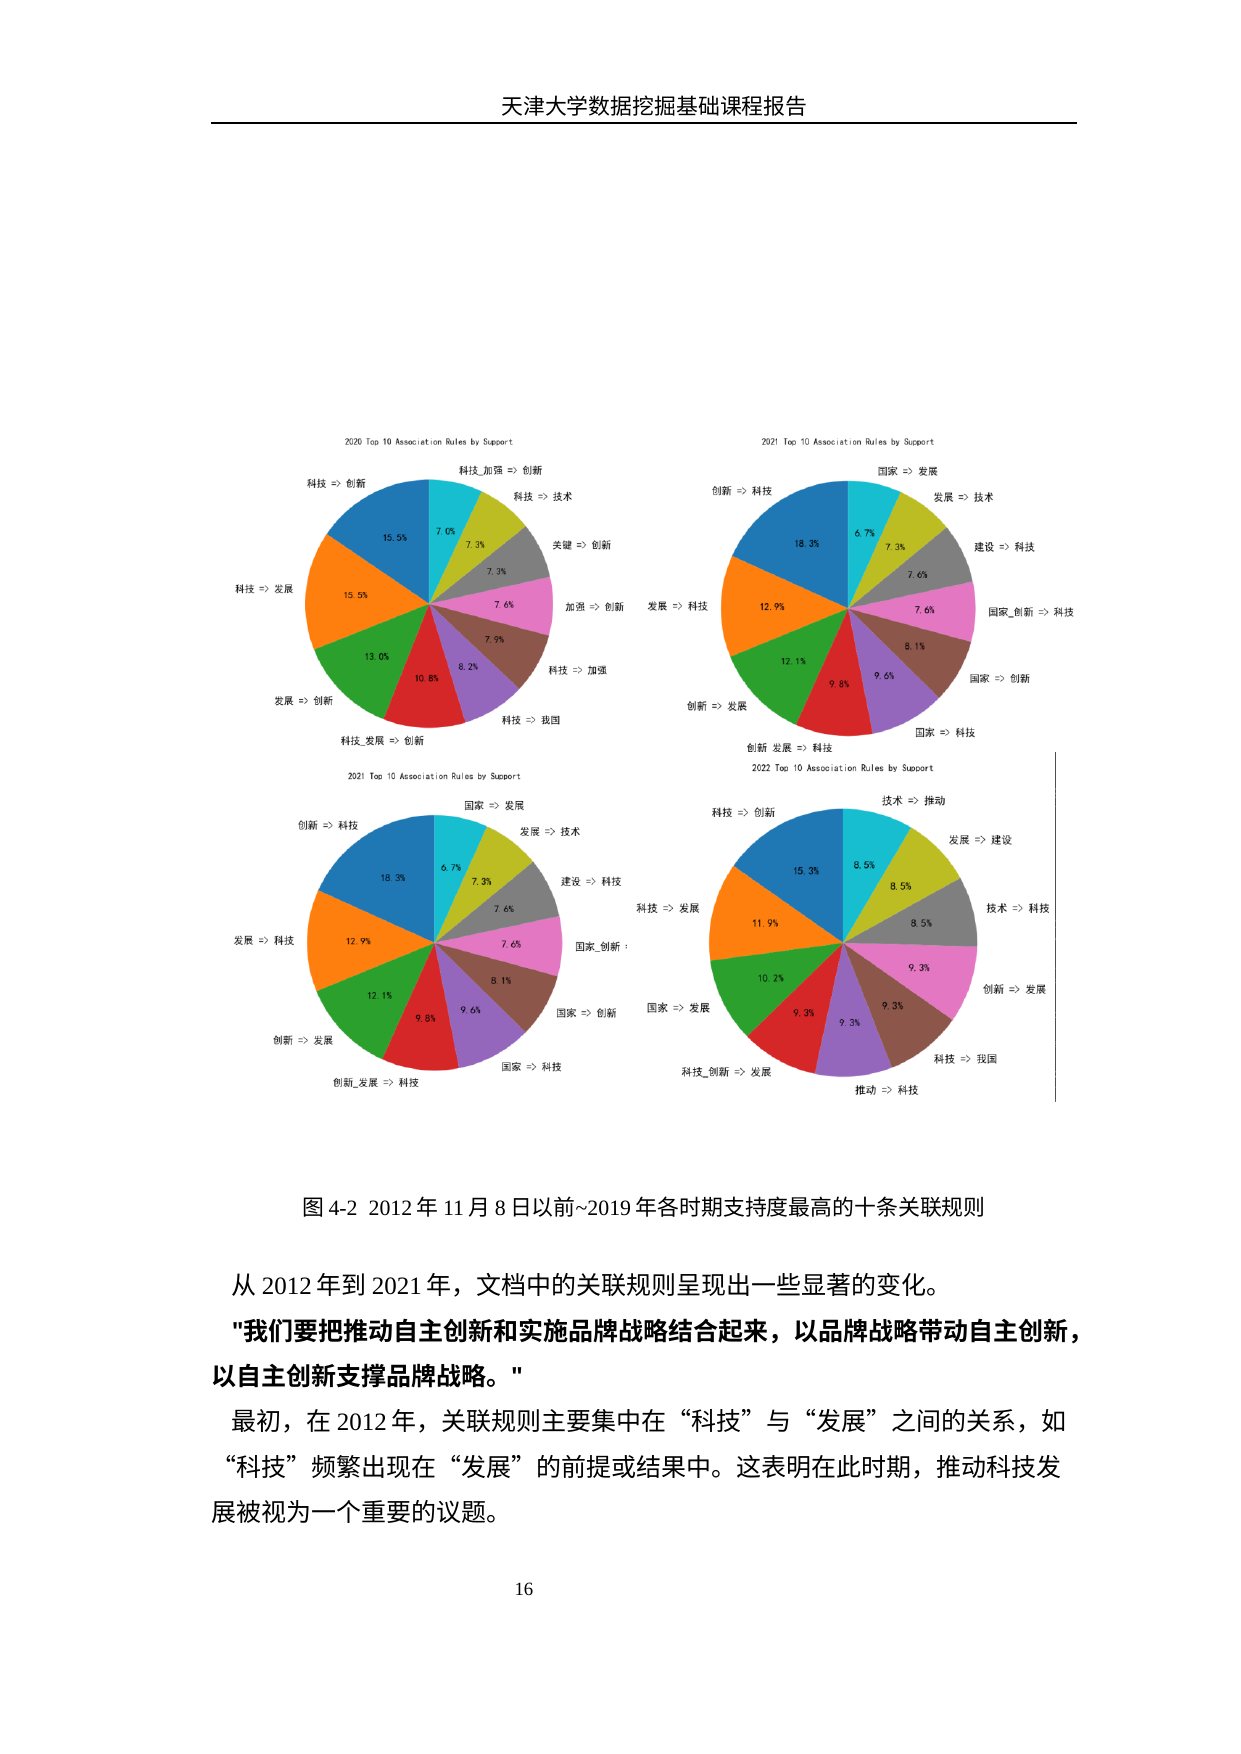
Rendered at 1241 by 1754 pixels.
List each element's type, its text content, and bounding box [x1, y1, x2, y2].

text 图4-2 2012年11月8日以前~2019年各时期支持度最高的十条关联规则 [211, 1190, 1077, 1222]
picture [215, 431, 1080, 1102]
text 最初，在2012年，关联规则主要集中在“科技”与“发展”之间的关系，如“科技”频繁出现在“发展”的前提或结果中。这表明在此时期，推动科技发展被视为一个重要的议题。 [211, 1402, 1077, 1528]
text "我们要把推动自主创新和实施品牌战略结合起来，以品牌战略带动自主创新，以自主创新支撑品牌战略。" [211, 1311, 1077, 1393]
text 从2012年到2021年，文档中的关联规则呈现出一些显著的变化。 [211, 1266, 1077, 1302]
